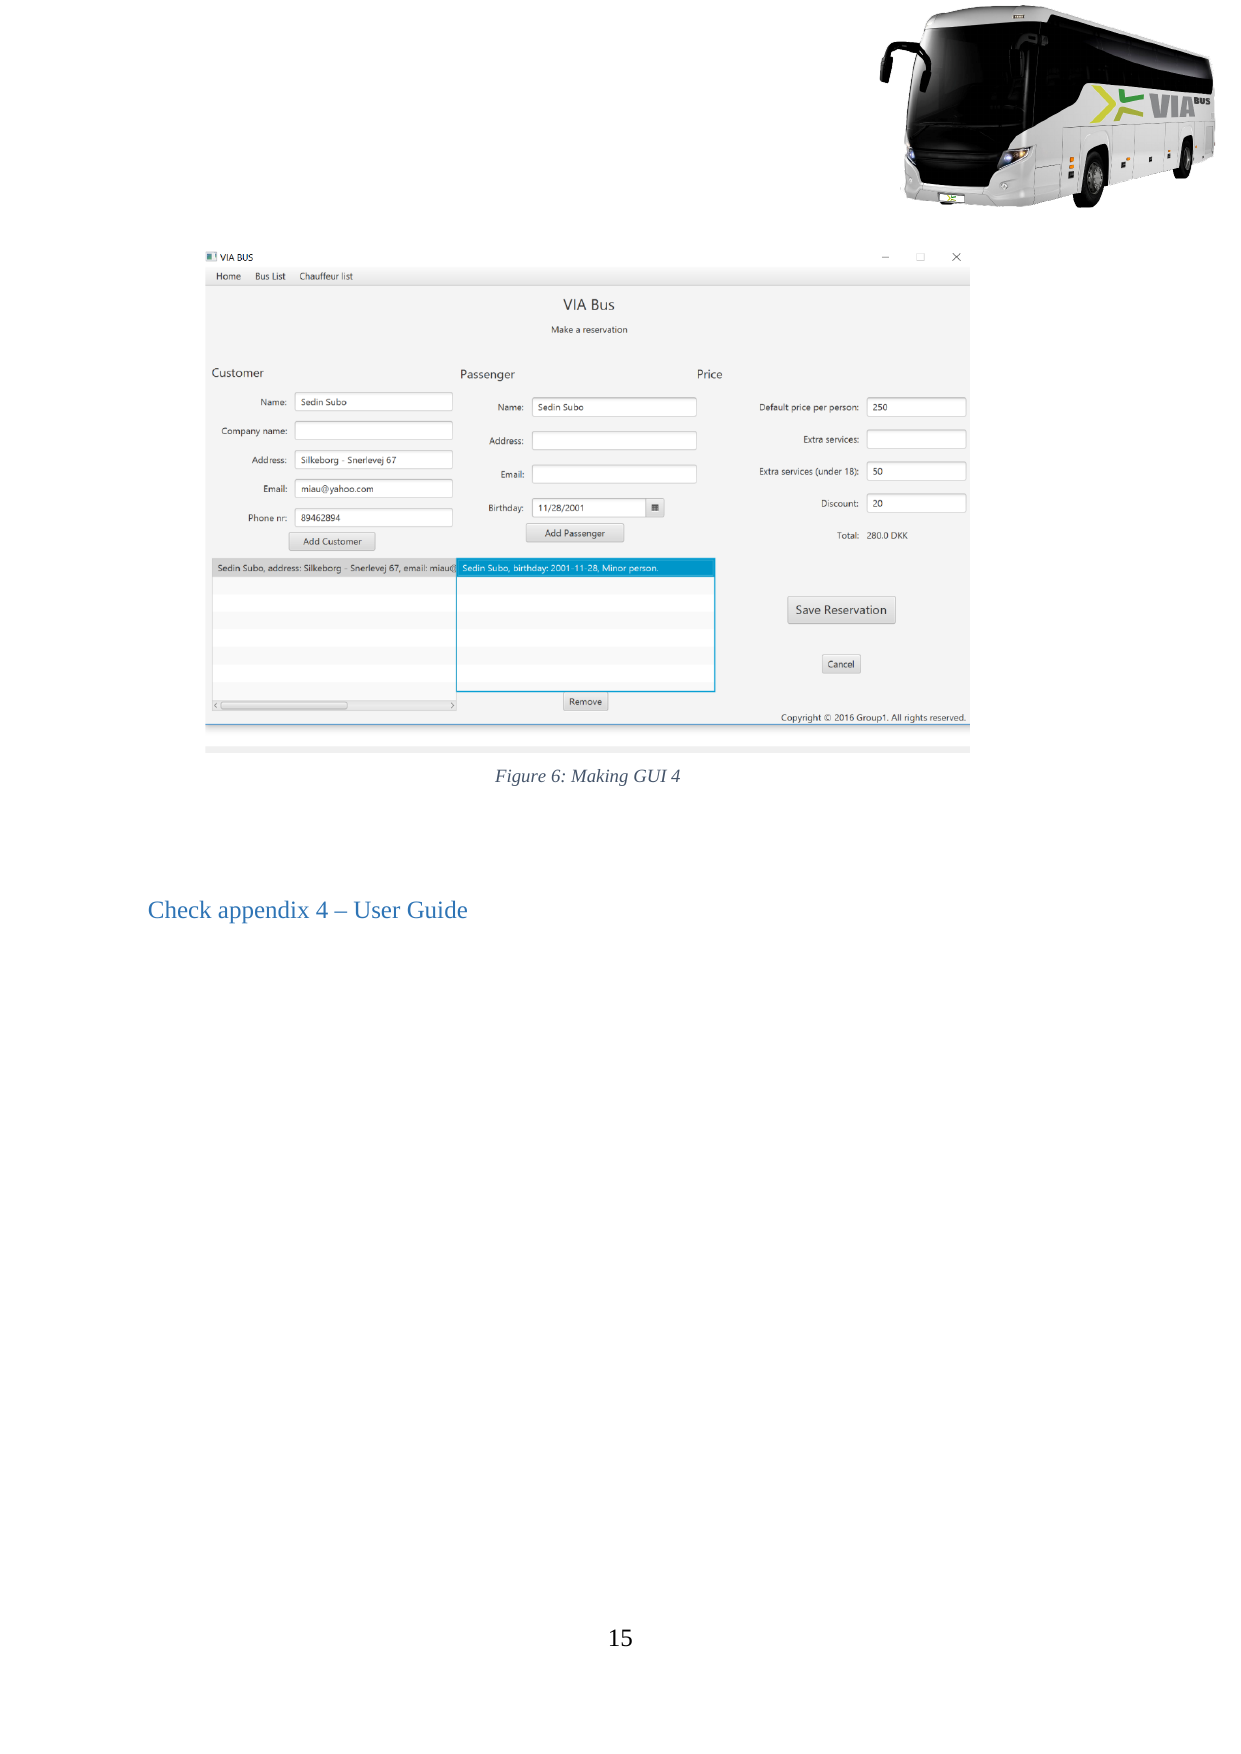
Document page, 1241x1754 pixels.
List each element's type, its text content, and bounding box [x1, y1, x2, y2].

text Check appendix 4 – User Guide [148, 895, 1093, 924]
picture [204, 248, 973, 602]
picture [874, 0, 1218, 213]
